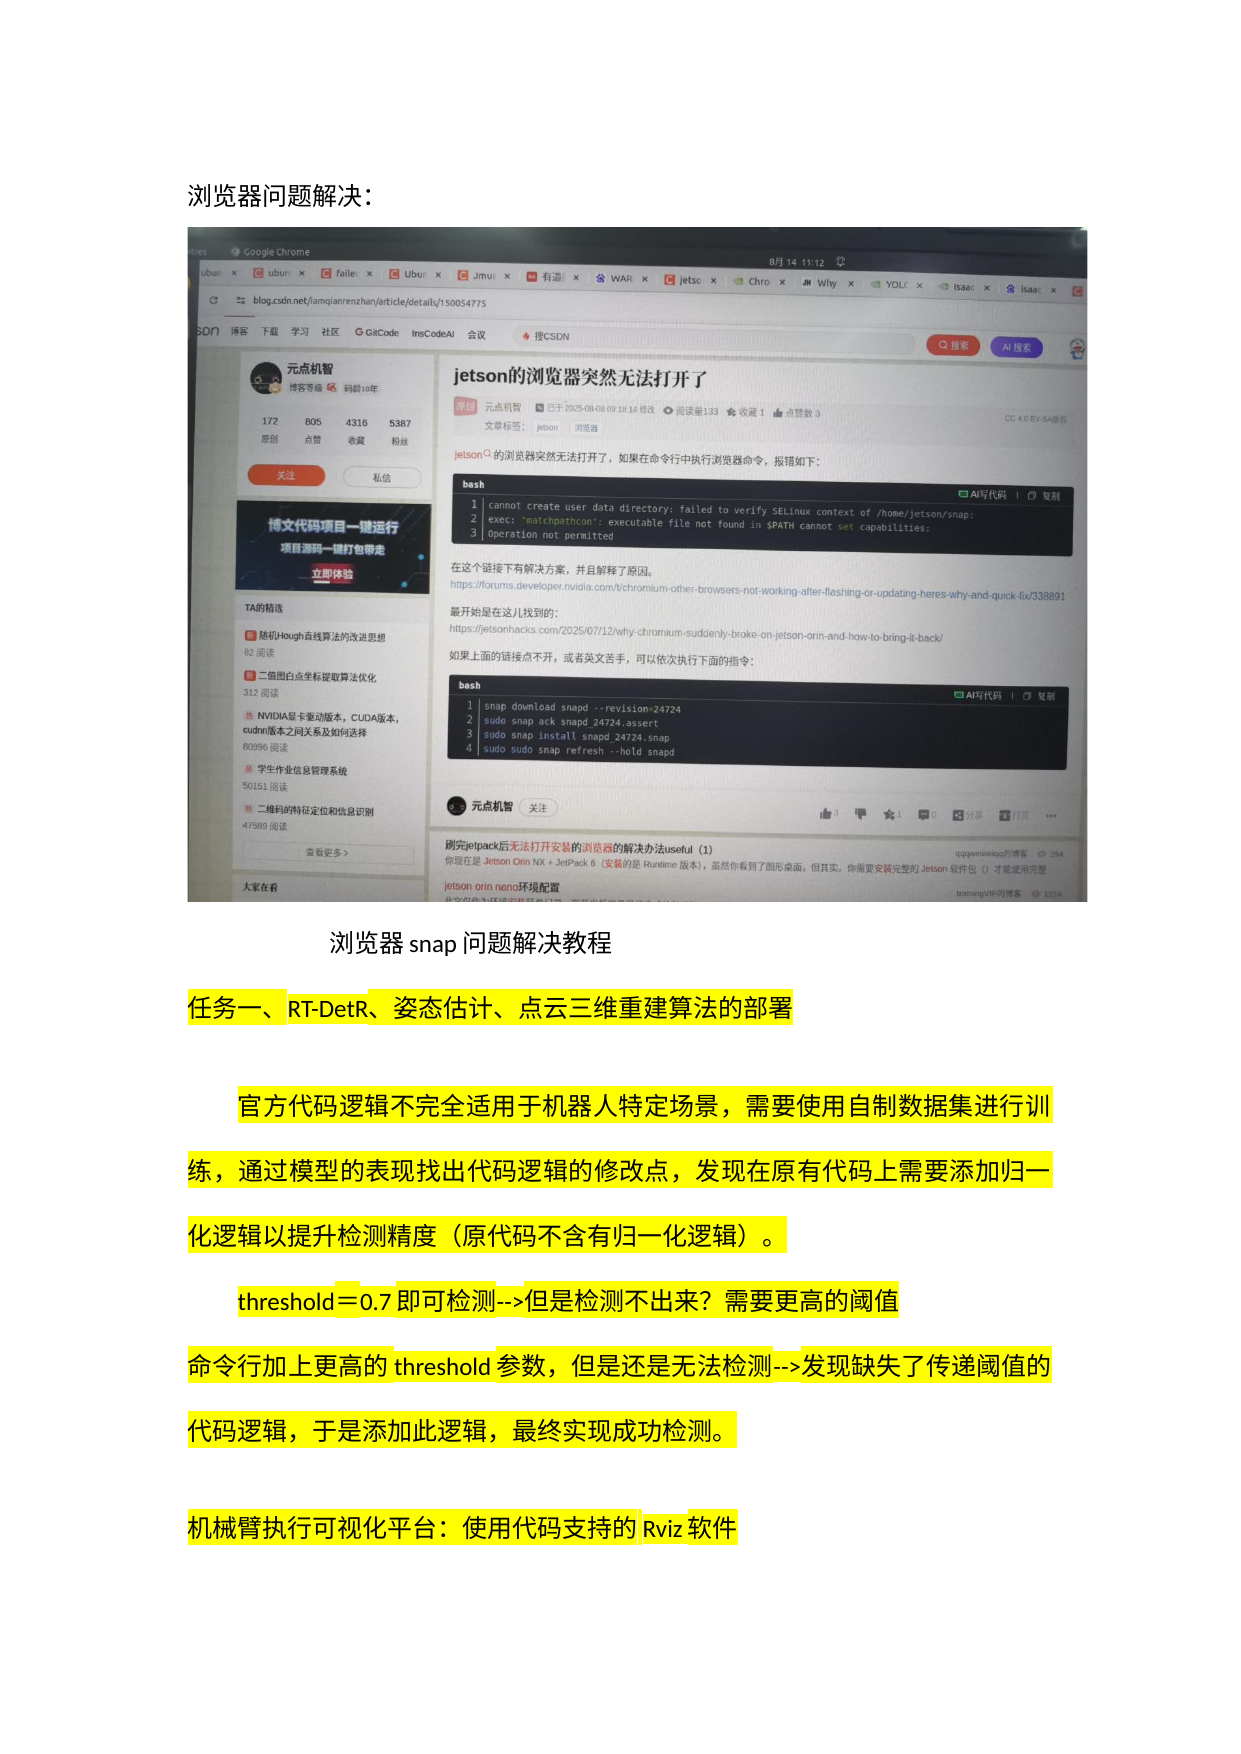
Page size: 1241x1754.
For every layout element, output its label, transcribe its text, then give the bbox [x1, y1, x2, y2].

text threshold＝0.7即可检测-->但是检测不出来？需要更高的阈值 [187, 1267, 1053, 1332]
text 任务一、RT-DetR、姿态估计、点云三维重建算法的部署 [187, 974, 1053, 1039]
text 浏览器问题解决： [187, 162, 1053, 227]
text 机械臂执行可视化平台：使用代码支持的Rviz软件 [187, 1494, 1053, 1559]
text 官方代码逻辑不完全适用于机器人特定场景，需要使用自制数据集进行训练，通过模型的表现找出代码逻辑的修改点，发现在原有代码上需要添加归一化逻辑以提升检测精度（原代码不含有归一化逻辑）。 [187, 1072, 1053, 1267]
picture [187, 227, 1088, 902]
text 浏览器snap问题解决教程 [187, 909, 1053, 974]
text 命令行加上更高的threshold参数，但是还是无法检测-->发现缺失了传递阈值的代码逻辑，于是添加此逻辑，最终实现成功检测。 [187, 1332, 1053, 1462]
